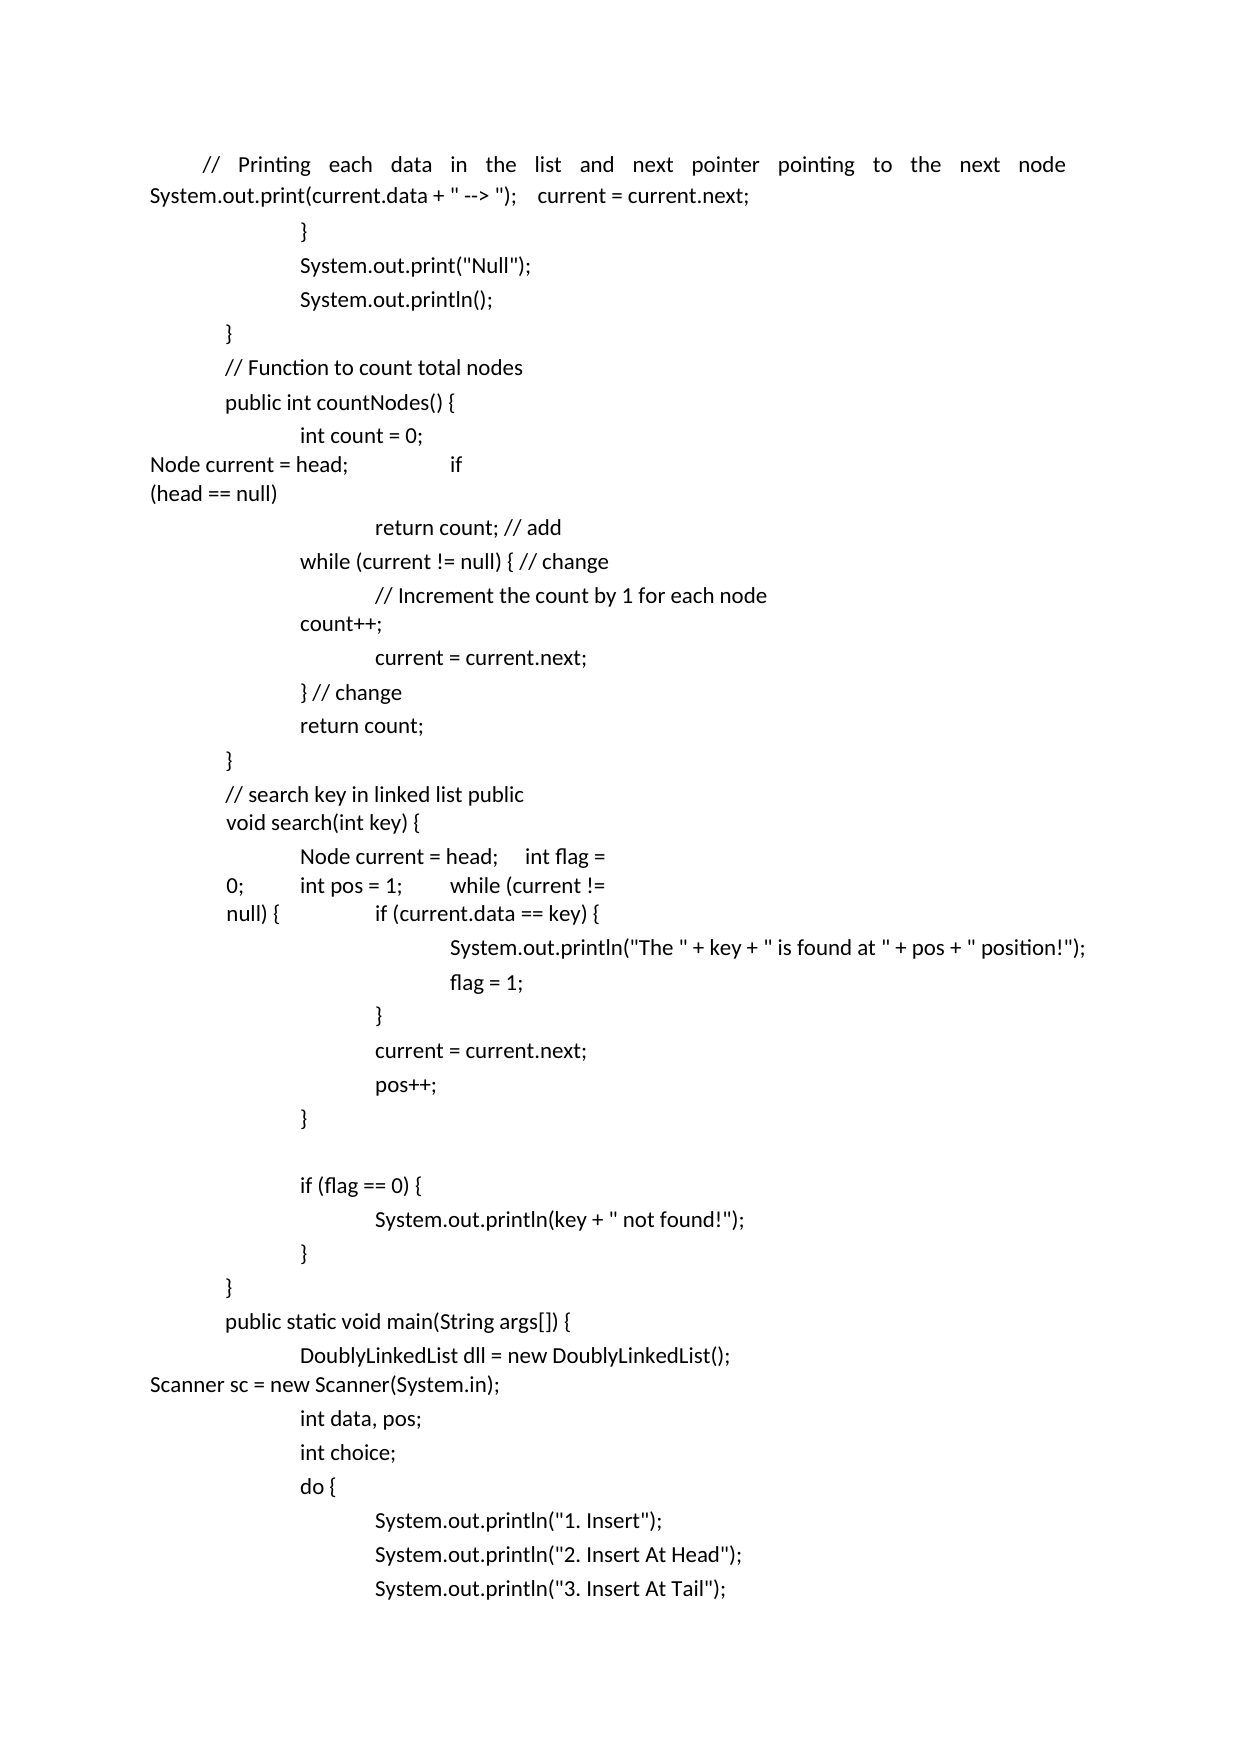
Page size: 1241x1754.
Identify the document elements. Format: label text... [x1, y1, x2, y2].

text pos++; [148, 1070, 1091, 1098]
text int data, pos; [148, 1404, 1091, 1432]
text } [148, 1104, 1091, 1132]
text // Increment the count by 1 for each node count++; [225, 581, 856, 637]
text current = current.next; [148, 1036, 1091, 1064]
text } // change [225, 678, 1091, 706]
text // Function to count total nodes [148, 353, 1091, 382]
text } [148, 1002, 1091, 1030]
text System.out.println("2. Insert At Head"); [148, 1540, 1091, 1568]
text do { [148, 1472, 1091, 1500]
text Node current = head; int flag = 0; int pos = 1; while (current != null) { if (current.data == key) { [225, 842, 606, 927]
text System.out.println(key + " not found!"); [148, 1205, 1091, 1233]
text // search key in linked list public void search(int key) { [225, 780, 525, 836]
text current = current.next; [225, 643, 1091, 672]
text public static void main(String args[]) { [148, 1307, 1091, 1336]
text int choice; [148, 1438, 1091, 1466]
text System.out.println("The " + key + " is found at " + pos + " position!"); [225, 933, 1091, 962]
text System.out.print("Null"); [148, 251, 1091, 279]
text flag = 1; [148, 968, 1091, 996]
text } [148, 1273, 1091, 1301]
text } [148, 1239, 1091, 1267]
text } [225, 746, 1091, 774]
text } [148, 217, 1091, 245]
text return count; // add [148, 513, 1091, 541]
text if (flag == 0) { [148, 1171, 1091, 1199]
text DoublyLinkedList dll = new DoublyLinkedList(); Scanner sc = new Scanner(System.in); [148, 1342, 811, 1398]
text } [148, 319, 1091, 347]
text System.out.println(); [148, 285, 1091, 313]
text public int countNodes() { [148, 388, 1091, 416]
text // Printing each data in the list and next pointer pointing to the next node System.out.print(current.data + " --> "); current = current.next; [148, 150, 1068, 209]
text System.out.println("1. Insert"); [148, 1506, 1091, 1534]
text while (current != null) { // change [225, 547, 1091, 575]
text System.out.println("3. Insert At Tail"); [148, 1574, 1091, 1602]
text return count; [225, 712, 1091, 740]
text int count = 0; Node current = head; if (head == null) [148, 422, 504, 507]
